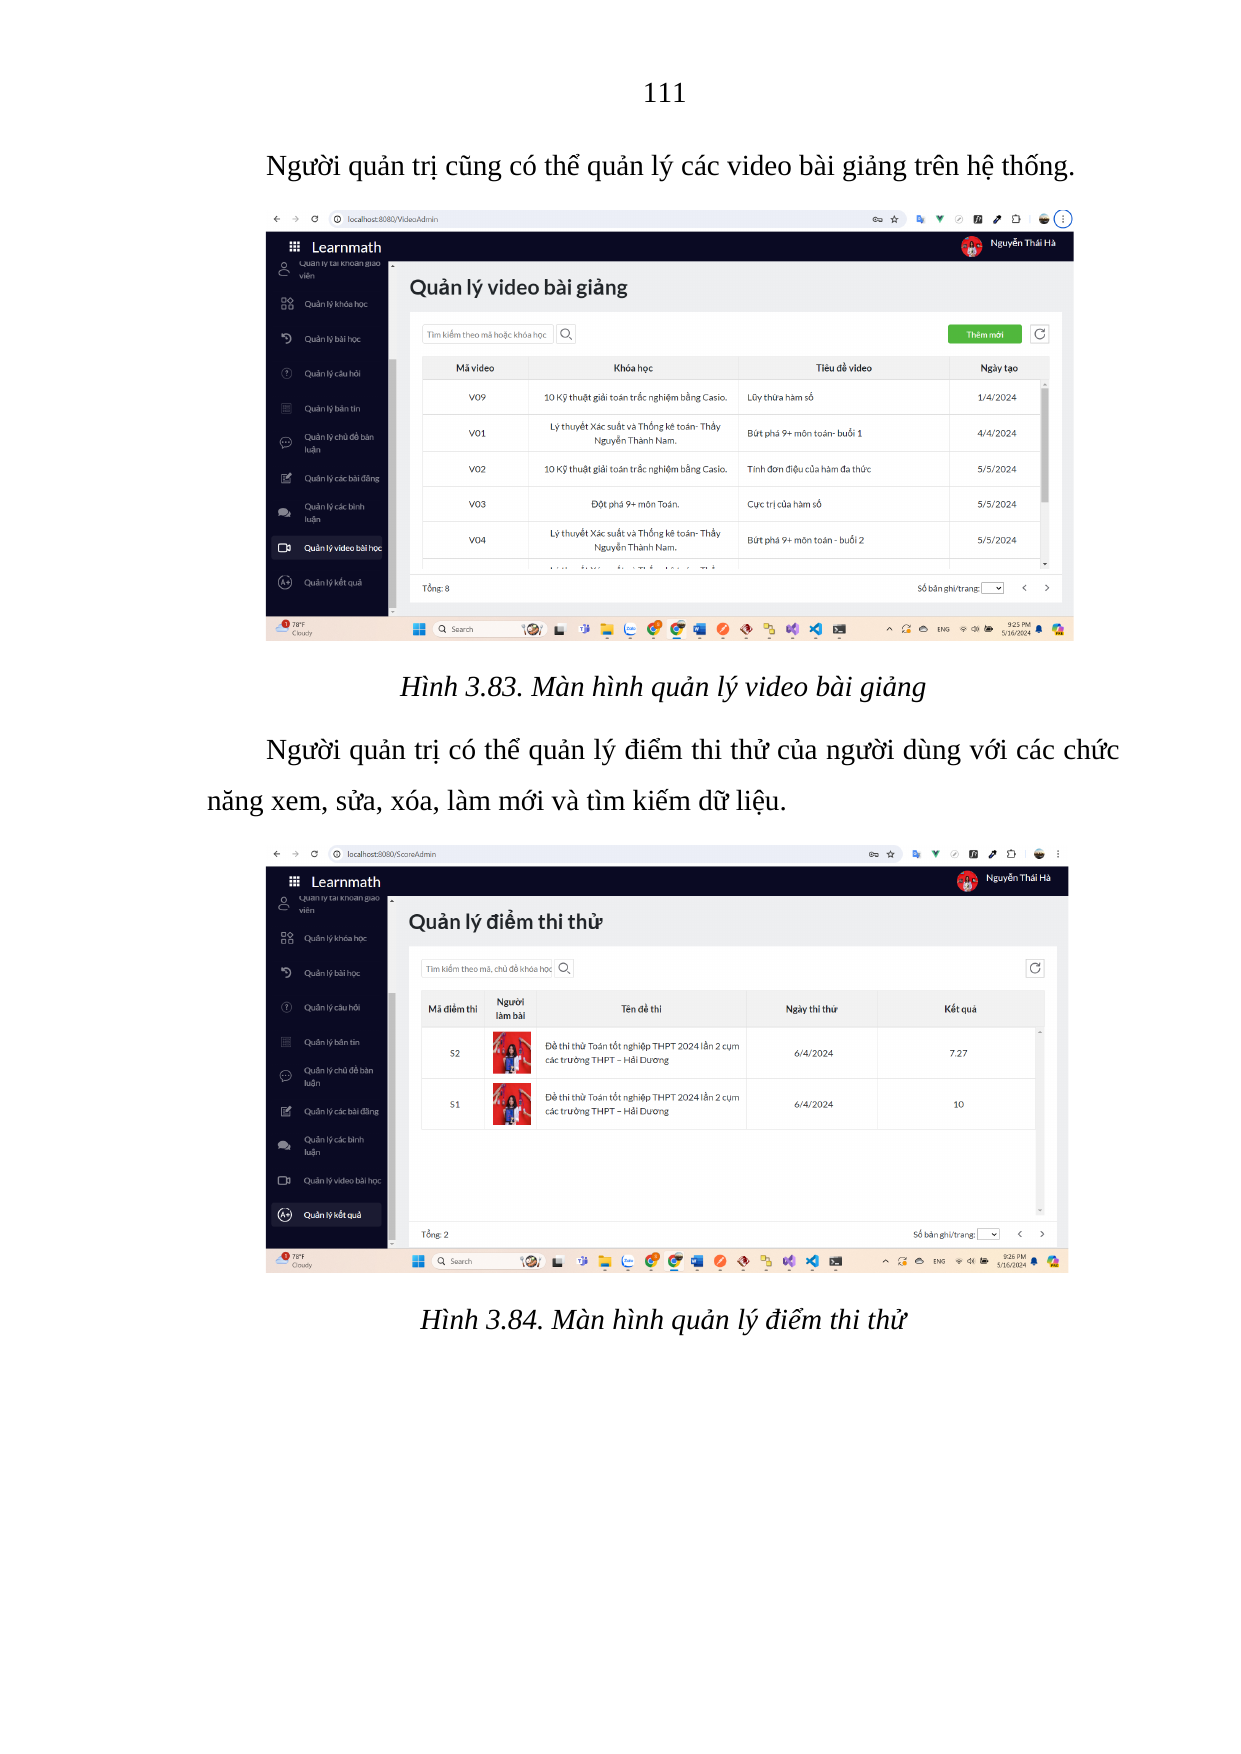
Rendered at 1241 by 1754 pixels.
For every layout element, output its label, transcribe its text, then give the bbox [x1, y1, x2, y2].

text Người quản trị có thể quản lý điểm thi thử của người dùng với các chức năng xem, sửa, xóa, làm mới và tìm kiếm dữ liệu. [207, 732, 1122, 816]
picture [265, 845, 1069, 1273]
picture [265, 210, 1074, 641]
text Người quản trị cũng có thể quản lý các video bài giảng trên hệ thống. [207, 148, 1122, 181]
